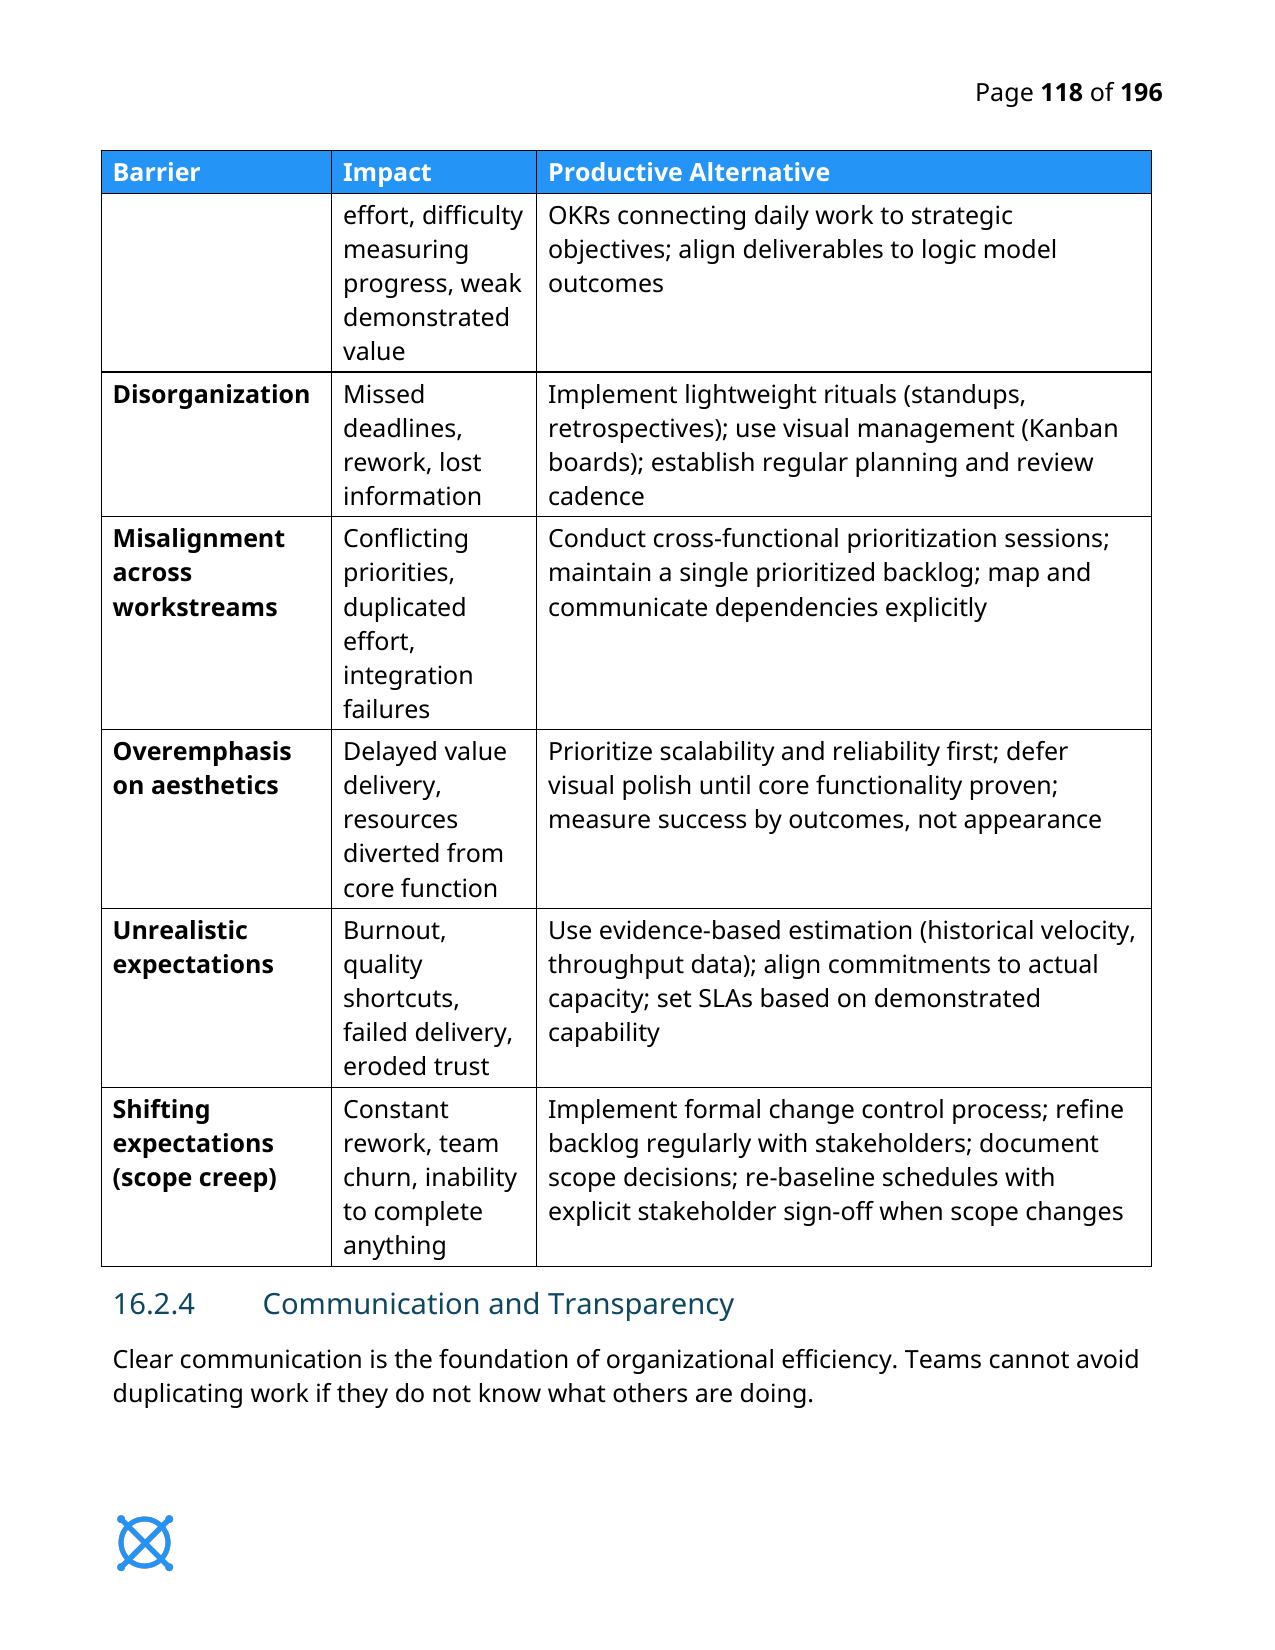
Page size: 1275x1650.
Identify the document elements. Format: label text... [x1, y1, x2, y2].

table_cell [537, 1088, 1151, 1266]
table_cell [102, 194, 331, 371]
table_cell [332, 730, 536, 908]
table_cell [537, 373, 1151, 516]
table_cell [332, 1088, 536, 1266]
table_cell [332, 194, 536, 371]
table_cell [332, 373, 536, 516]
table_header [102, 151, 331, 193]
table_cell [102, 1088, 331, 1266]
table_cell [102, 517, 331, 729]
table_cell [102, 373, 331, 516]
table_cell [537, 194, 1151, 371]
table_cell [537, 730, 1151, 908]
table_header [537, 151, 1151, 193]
text Clear communication is the foundation of organizational efficiency. Teams cannot avoid duplicating work if they do not know what others are doing. [112, 1342, 1162, 1410]
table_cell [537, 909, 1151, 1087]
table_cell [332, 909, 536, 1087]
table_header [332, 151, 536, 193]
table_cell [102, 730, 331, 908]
picture [112, 1511, 177, 1575]
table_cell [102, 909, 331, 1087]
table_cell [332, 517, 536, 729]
subtitle Communication and Transparency [112, 1283, 1162, 1323]
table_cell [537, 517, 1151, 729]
